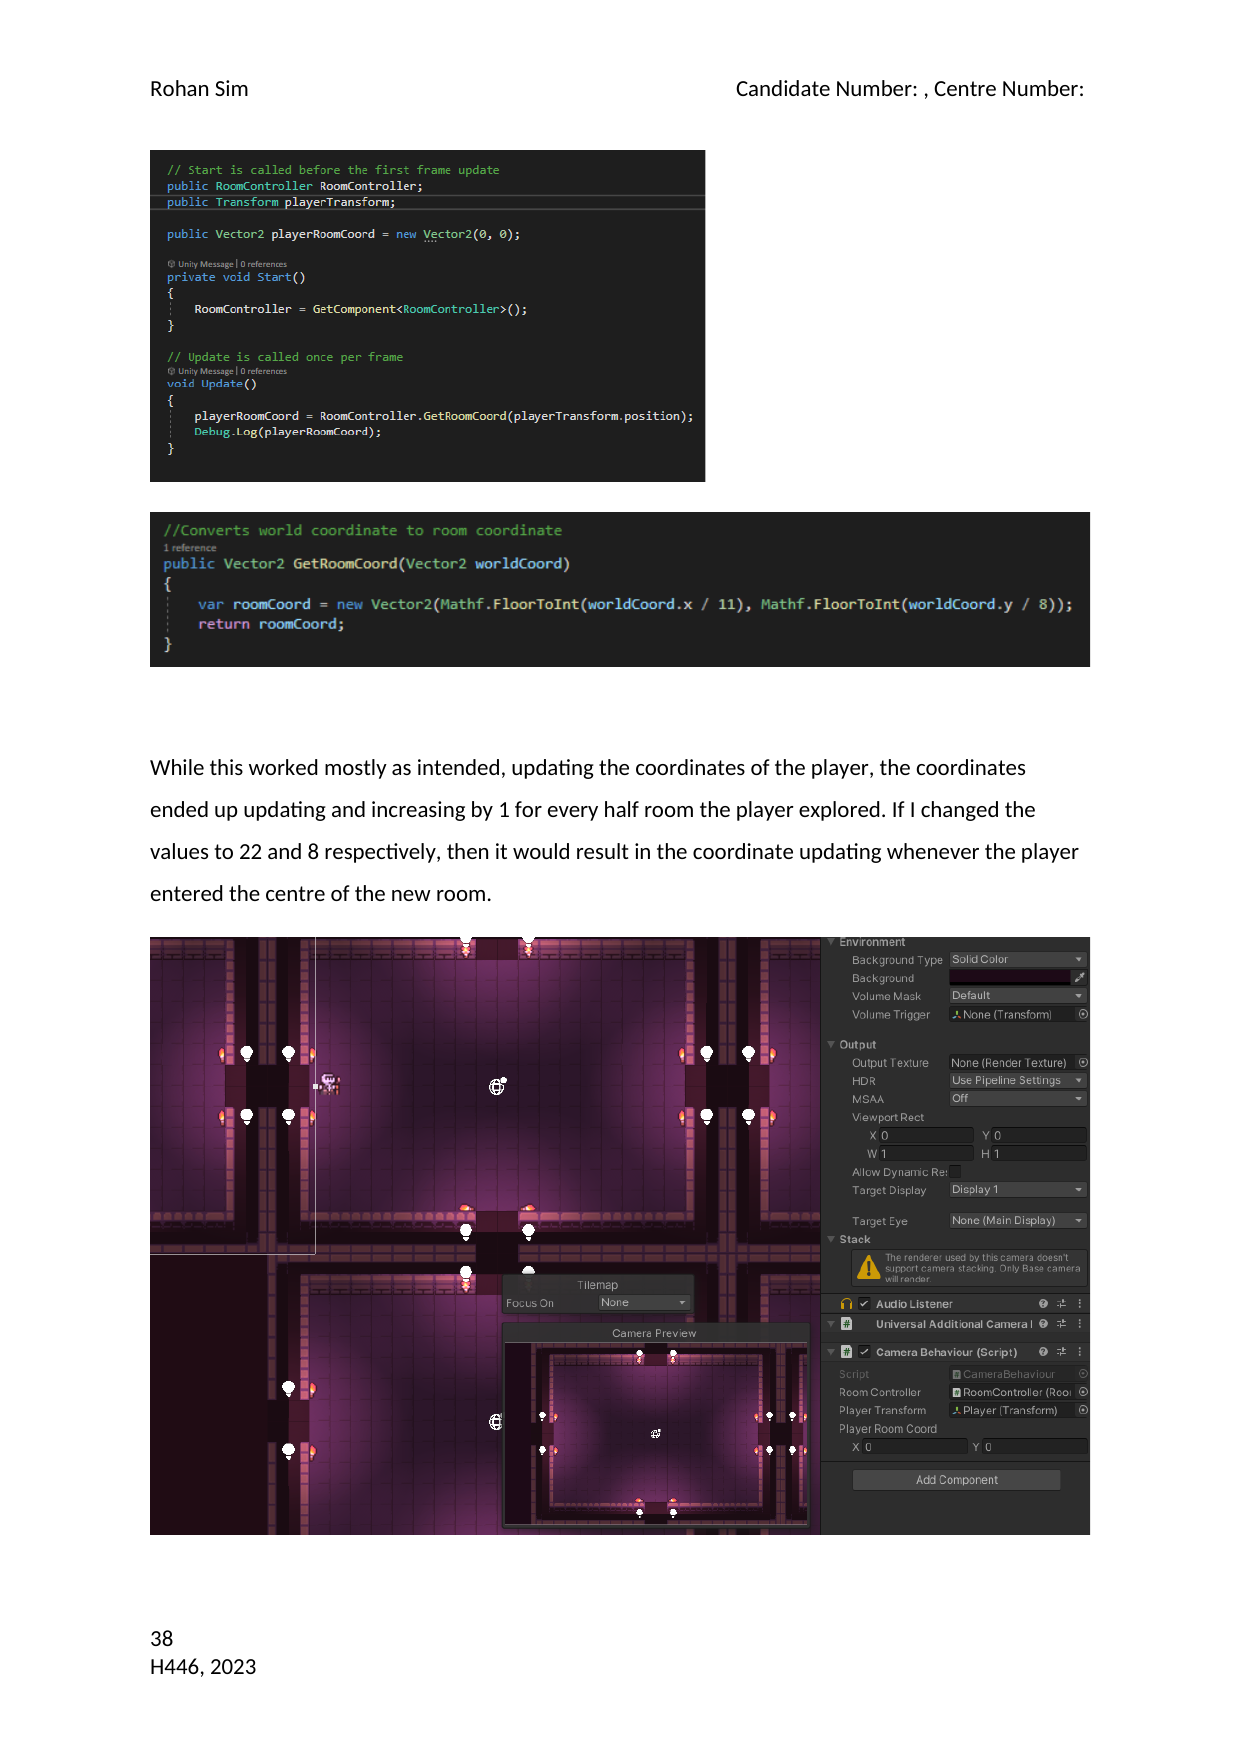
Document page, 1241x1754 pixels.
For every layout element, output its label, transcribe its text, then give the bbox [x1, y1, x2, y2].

text While this worked mostly as intended, updating the coordinates of the player, the coordinates ended up updating and increasing by 1 for every half room the player explored. If I changed the values to 22 and 8 respectively, then it would result in the coordinate updating whenever the player entered the centre of the new room. [150, 667, 1090, 907]
picture [150, 937, 1091, 1535]
picture [150, 150, 706, 482]
picture [150, 512, 1091, 667]
